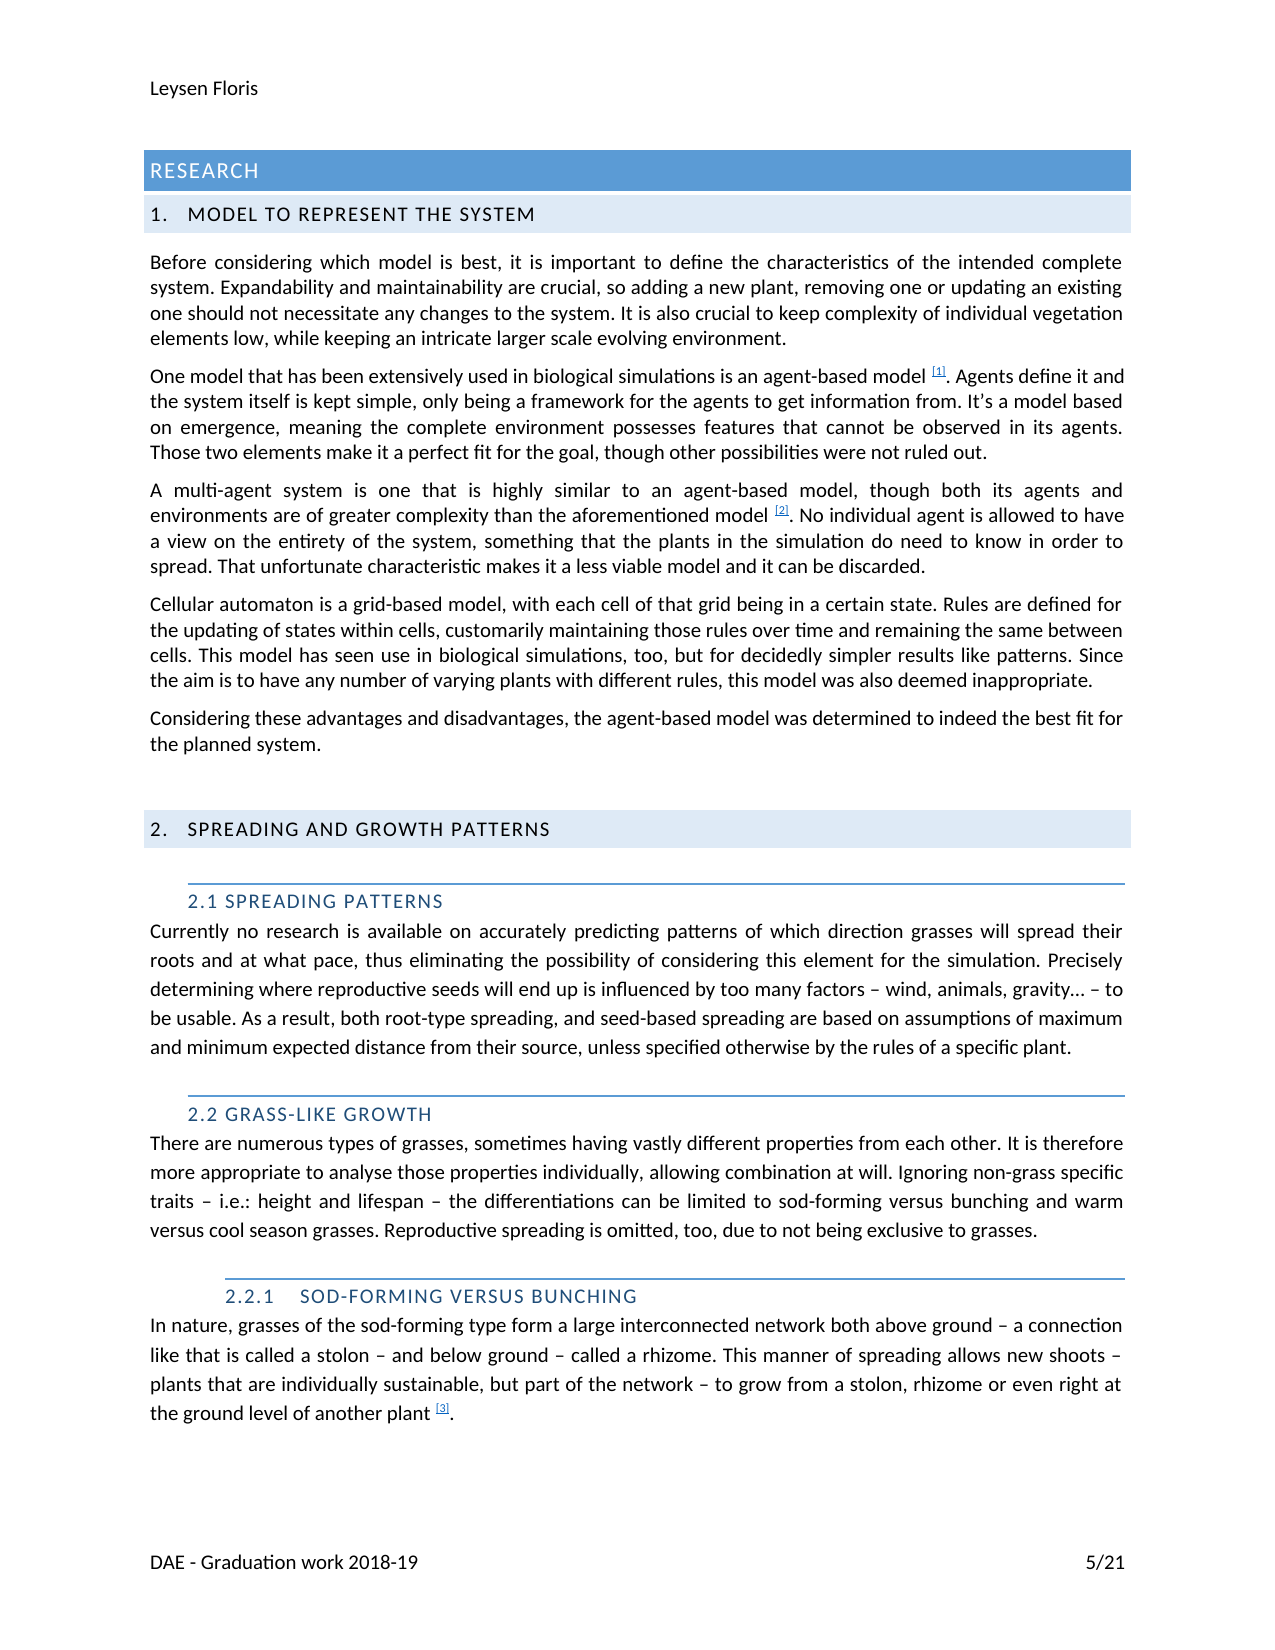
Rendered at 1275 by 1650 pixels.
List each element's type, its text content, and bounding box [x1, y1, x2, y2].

text A multi-agent system is one that is highly similar to an agent-based model, though both its agents and environments are of greater complexity than the aforementioned model [2]. No individual agent is allowed to have a view on the entirety of the system, something that the plants in the simulation do need to know in order to spread. That unfortunate characteristic makes it a less viable model and it can be discarded. [150, 477, 1125, 579]
subtitle Model to represent the system [150, 201, 1125, 226]
subtitle Spreading and growth patterns [150, 816, 1125, 842]
text Before considering which model is best, it is important to define the characteristics of the intended complete system. Expandability and maintainability are crucial, so adding a new plant, removing one or updating an existing one should not necessitate any changes to the system. It is also crucial to keep complexity of individual vegetation elements low, while keeping an intricate larger scale evolving environment. [150, 249, 1125, 351]
subtitle Sod-forming versus bunching [225, 1280, 1125, 1309]
text Cellular automaton is a grid-based model, with each cell of that grid being in a certain state. Rules are defined for the updating of states within cells, customarily maintaining those rules over time and remaining the same between cells. This model has seen use in biological simulations, too, but for decidedly simpler results like patterns. Since the aim is to have any number of varying plants with different rules, this model was also deemed inappropriate. [150, 591, 1125, 693]
subtitle Grass-like growth [187, 1096, 1125, 1126]
text One model that has been extensively used in biological simulations is an agent-based model [1]. Agents define it and the system itself is kept simple, only being a framework for the agents to get information from. It’s a model based on emergence, meaning the complete environment possesses features that cannot be observed in its agents. Those two elements make it a perfect fit for the goal, though other possibilities were not ruled out. [150, 363, 1125, 465]
subtitle Spreading patterns [187, 884, 1125, 914]
text In nature, grasses of the sod-forming type form a large interconnected network both above ground – a connection like that is called a stolon – and below ground – called a rhizome. This manner of spreading allows new shoots – plants that are individually sustainable, but part of the network – to grow from a stolon, rhizome or even right at the ground level of another plant [3]. [150, 1313, 1125, 1426]
text Considering these advantages and disadvantages, the agent-based model was determined to indeed the best fit for the planned system. [150, 706, 1125, 756]
text Currently no research is available on accurately predicting patterns of which direction grasses will spread their roots and at what pace, thus eliminating the possibility of considering this element for the simulation. Precisely determining where reproductive seeds will end up is influenced by too many factors – wind, animals, gravity… – to be usable. As a result, both root-type spreading, and seed-based spreading are based on assumptions of maximum and minimum expected distance from their source, unless specified otherwise by the rules of a specific plant. [150, 918, 1125, 1060]
subtitle Research [150, 156, 1125, 184]
text There are numerous types of grasses, sometimes having vastly different properties from each other. It is therefore more appropriate to analyse those properties individually, allowing combination at will. Ignoring non-grass specific traits – i.e.: height and lifespan – the differentiations can be limited to sod-forming versus bunching and warm versus cool season grasses. Reproductive spreading is omitted, too, due to not being exclusive to grasses. [150, 1130, 1125, 1243]
